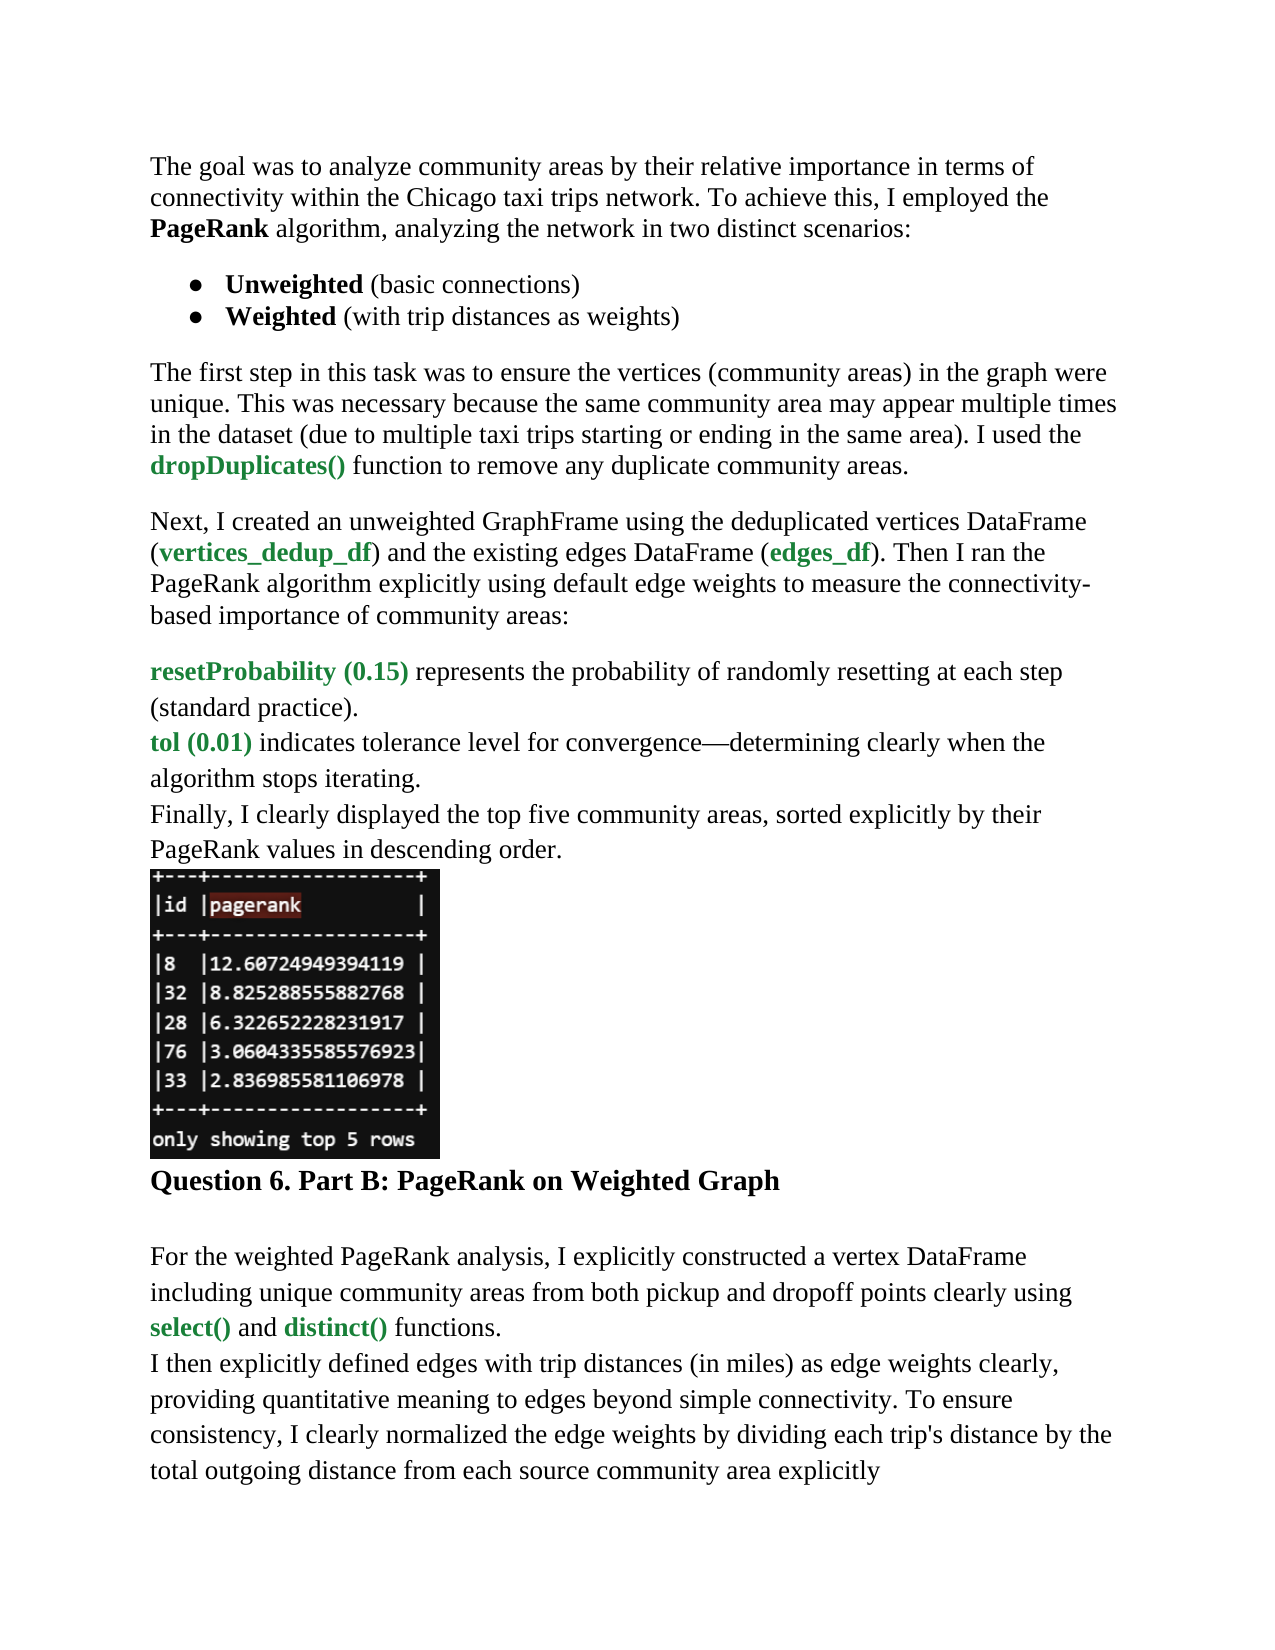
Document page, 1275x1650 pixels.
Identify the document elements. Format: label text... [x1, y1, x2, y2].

list Unweighted (basic connections) [187, 268, 1125, 299]
text Question 6. Part B: PageRank on Weighted Graph [150, 1163, 1125, 1196]
text I then explicitly defined edges with trip distances (in miles) as edge weights clearly, providing quantitative meaning to edges beyond simple connectivity. To ensure consistency, I clearly normalized the edge weights by dividing each trip's distance by the total outgoing distance from each source community area explicitly [150, 1347, 1125, 1486]
text The first step in this task was to ensure the vertices (community areas) in the graph were unique. This was necessary because the same community area may appear multiple times in the dataset (due to multiple taxi trips starting or ending in the same area). I used the dropDuplicates() function to remove any duplicate community areas. [150, 356, 1125, 480]
text tol (0.01) indicates tolerance level for convergence—determining clearly when the algorithm stops iterating. [150, 726, 1125, 793]
text resetProbability (0.15) represents the probability of randomly resetting at each step (standard practice). [150, 655, 1125, 722]
text The goal was to analyze community areas by their relative importance in terms of connectivity within the Chicago taxi trips network. To achieve this, I employed the PageRank algorithm, analyzing the network in two distinct scenarios: [150, 150, 1125, 243]
text Next, I created an unweighted GraphFrame using the deduplicated vertices DataFrame (vertices_dedup_df) and the existing edges DataFrame (edges_df). Then I ran the PageRank algorithm explicitly using default edge weights to measure the connectivity-based importance of community areas: [150, 505, 1125, 630]
text Finally, I clearly displayed the top five community areas, sorted explicitly by their PageRank values in descending order. [150, 798, 1125, 865]
text For the weighted PageRank analysis, I explicitly constructed a vertex DataFrame including unique community areas from both pickup and dropoff points clearly using select() and distinct() functions. [150, 1240, 1125, 1343]
picture [150, 869, 440, 1159]
list Weighted (with trip distances as weights) [187, 299, 1125, 331]
